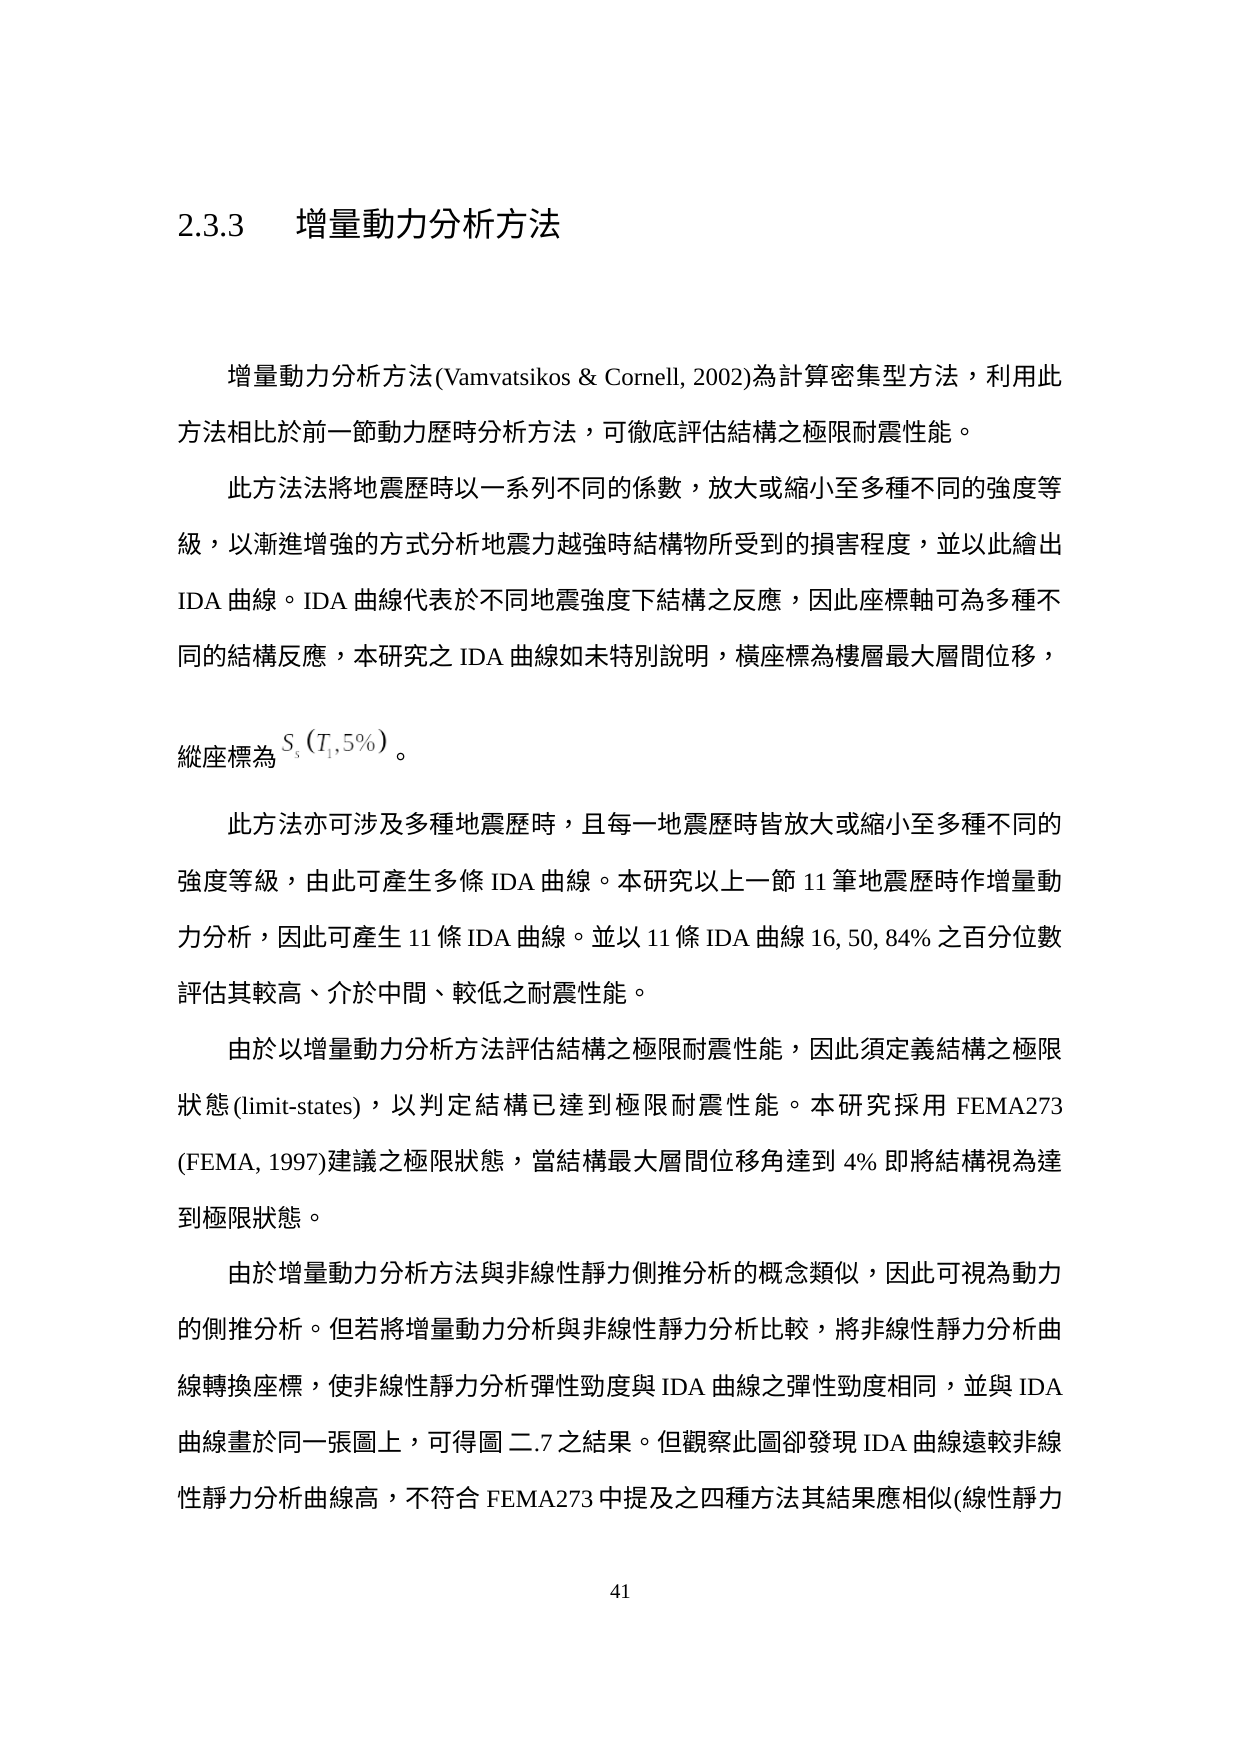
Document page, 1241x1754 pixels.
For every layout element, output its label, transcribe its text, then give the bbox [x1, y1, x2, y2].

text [177, 1253, 1063, 1516]
text 由於以增量動力分析方法評估結構之極限耐震性能，因此須定義結構之極限狀態(limit-states)，以判定結構已達到極限耐震性能。本研究採用FEMA273 (FEMA, 1997)建議之極限狀態，當結構最大層間位移角達到4% 即將結構視為達到極限狀態。 [177, 1029, 1063, 1235]
text 此方法法將地震歷時以一系列不同的係數，放大或縮小至多種不同的強度等級，以漸進增強的方式分析地震力越強時結構物所受到的損害程度，並以此繪出IDA曲線。IDA曲線代表於不同地震強度下結構之反應，因此座標軸可為多種不同的結構反應，本研究之IDA曲線如未特別說明，橫座標為樓層最大層間位移，縱座標為。 [177, 467, 1063, 786]
text 增量動力分析方法(Vamvatsikos & Cornell, 2002)為計算密集型方法，利用此方法相比於前一節動力歷時分析方法，可徹底評估結構之極限耐震性能。 [177, 356, 1063, 449]
subtitle 增量動力分析方法 [177, 184, 1063, 259]
text 此方法亦可涉及多種地震歷時，且每一地震歷時皆放大或縮小至多種不同的強度等級，由此可產生多條IDA曲線。本研究以上一節11筆地震歷時作增量動力分析，因此可產生11條IDA曲線。並以11條IDA曲線16, 50, 84% 之百分位數評估其較高、介於中間、較低之耐震性能。 [177, 804, 1063, 1011]
